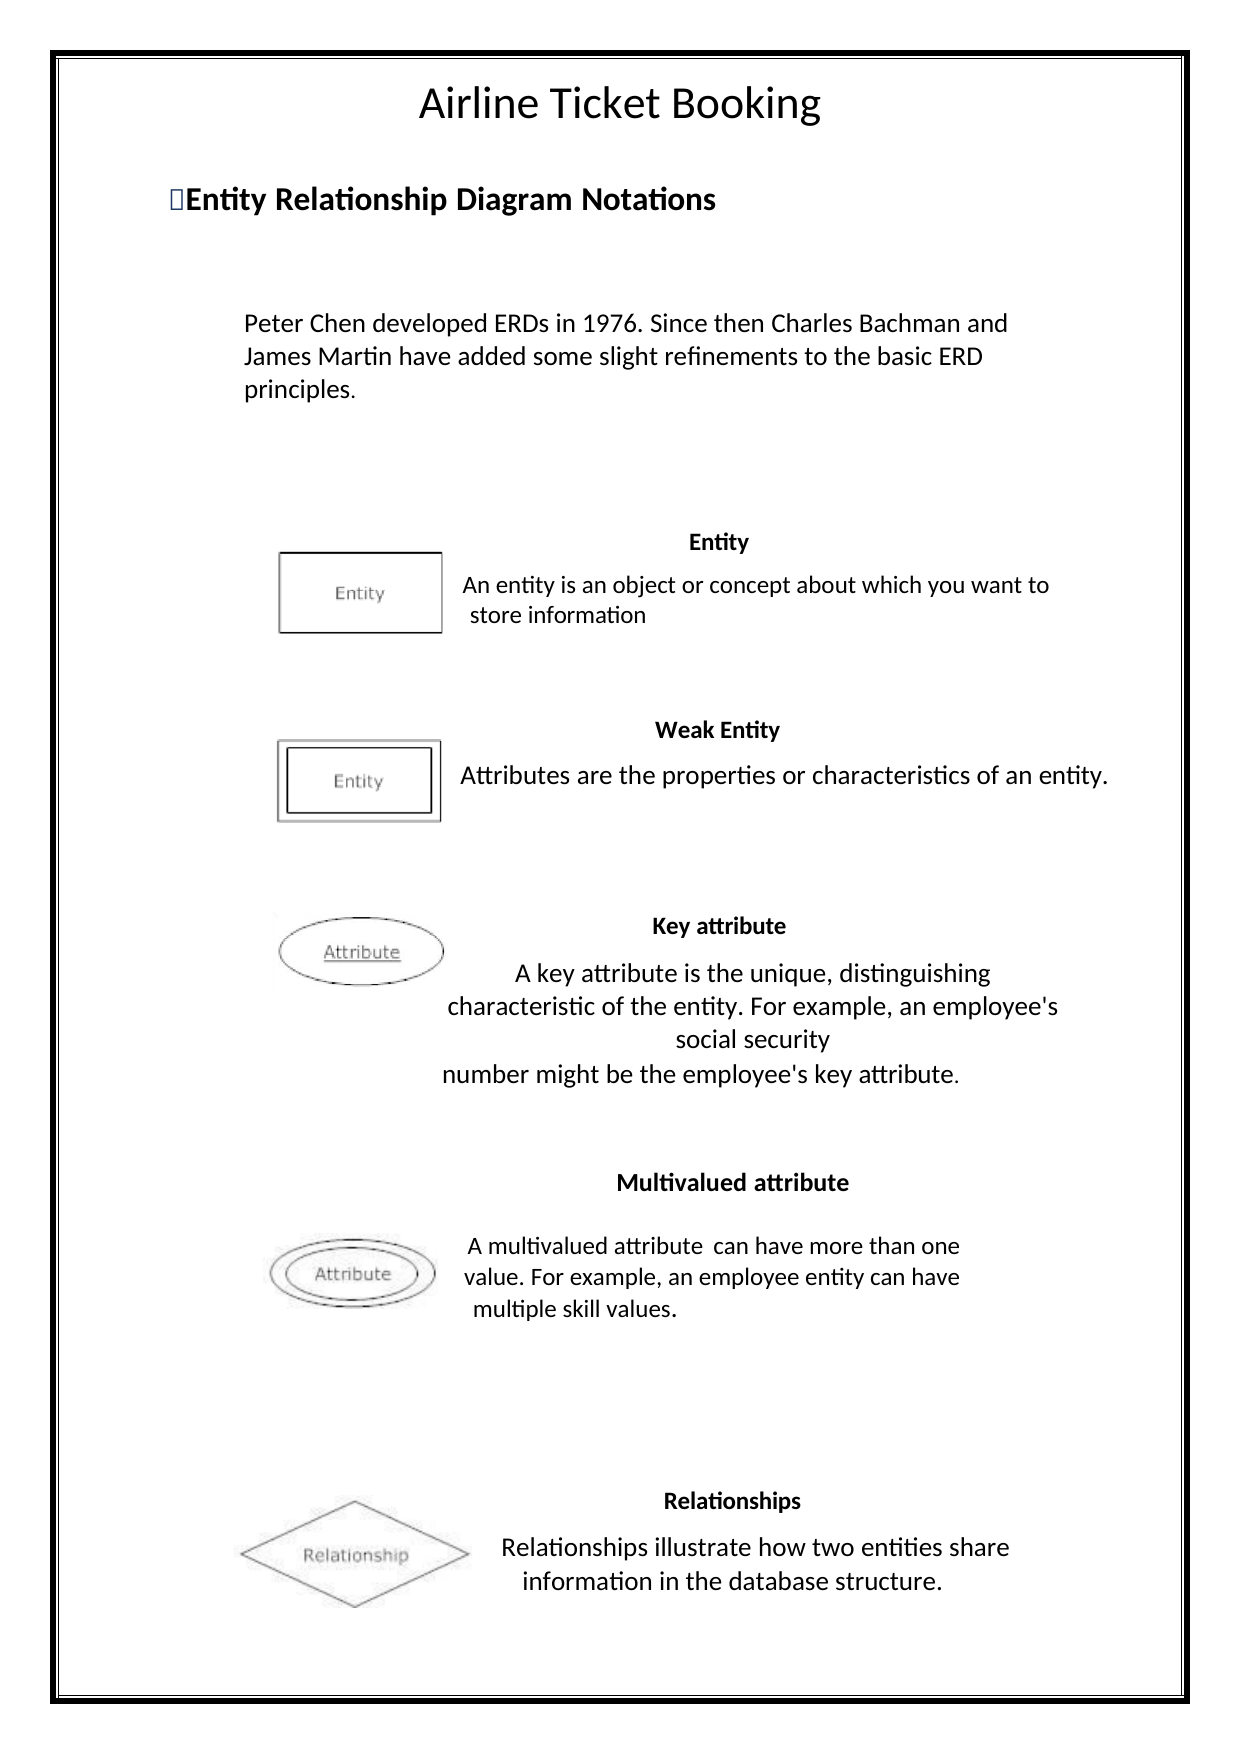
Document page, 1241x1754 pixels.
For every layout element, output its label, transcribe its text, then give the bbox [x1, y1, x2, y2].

text Key attribute [274, 911, 1165, 941]
picture [276, 791, 442, 823]
text multiple skill values. [450, 1291, 960, 1324]
text A key attribute is the unique, distinguishing characteristic of the entity. For example, an employee's social security [441, 956, 1065, 1055]
picture [272, 912, 452, 991]
text store information [375, 599, 1049, 630]
subtitle Entity Relationship Diagram Notations [168, 178, 1165, 219]
text Peter Chen developed ERDs in 1976. Since then Charles Bachman and James Martin have added some slight refinements to the basic ERD principles. [244, 306, 1049, 405]
picture [234, 1495, 473, 1608]
text Relationships [299, 1485, 1165, 1516]
text Multivalued attribute [300, 1166, 1165, 1198]
picture [276, 744, 442, 758]
text A multivalued attribute can have more than one value. For example, an employee entity can have [450, 1230, 960, 1291]
picture [277, 556, 443, 634]
text number might be the employee's key attribute. [393, 1057, 1165, 1090]
text An entity is an object or concept about which you want to [375, 569, 1049, 599]
text Attributes are the properties or characteristics of an entity. [275, 758, 1165, 791]
picture [262, 1233, 439, 1309]
text Weak Entity [270, 714, 1165, 744]
text Relationships illustrate how two entities share information in the database structure. [404, 1530, 1061, 1597]
text Entity [273, 526, 1165, 556]
